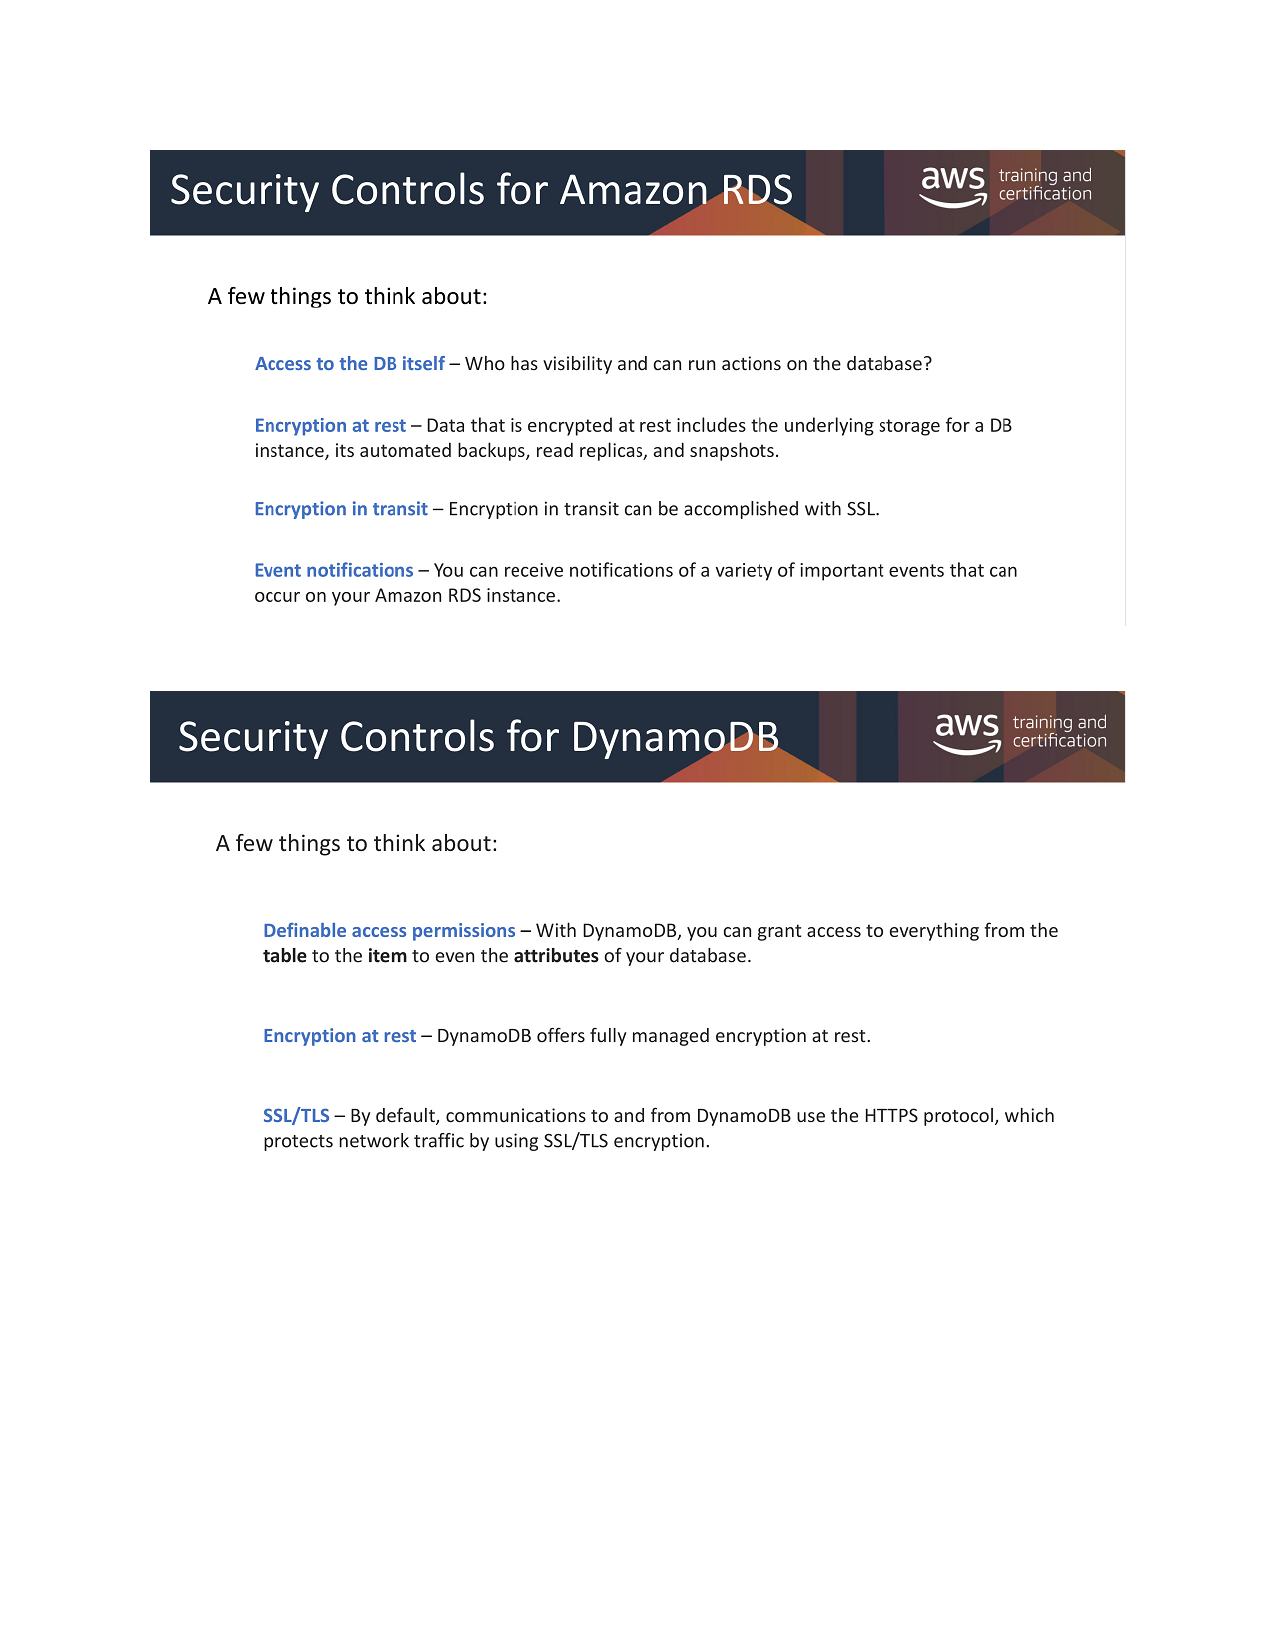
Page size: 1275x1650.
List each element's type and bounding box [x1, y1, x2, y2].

picture [150, 691, 1125, 1184]
picture [150, 150, 1125, 626]
